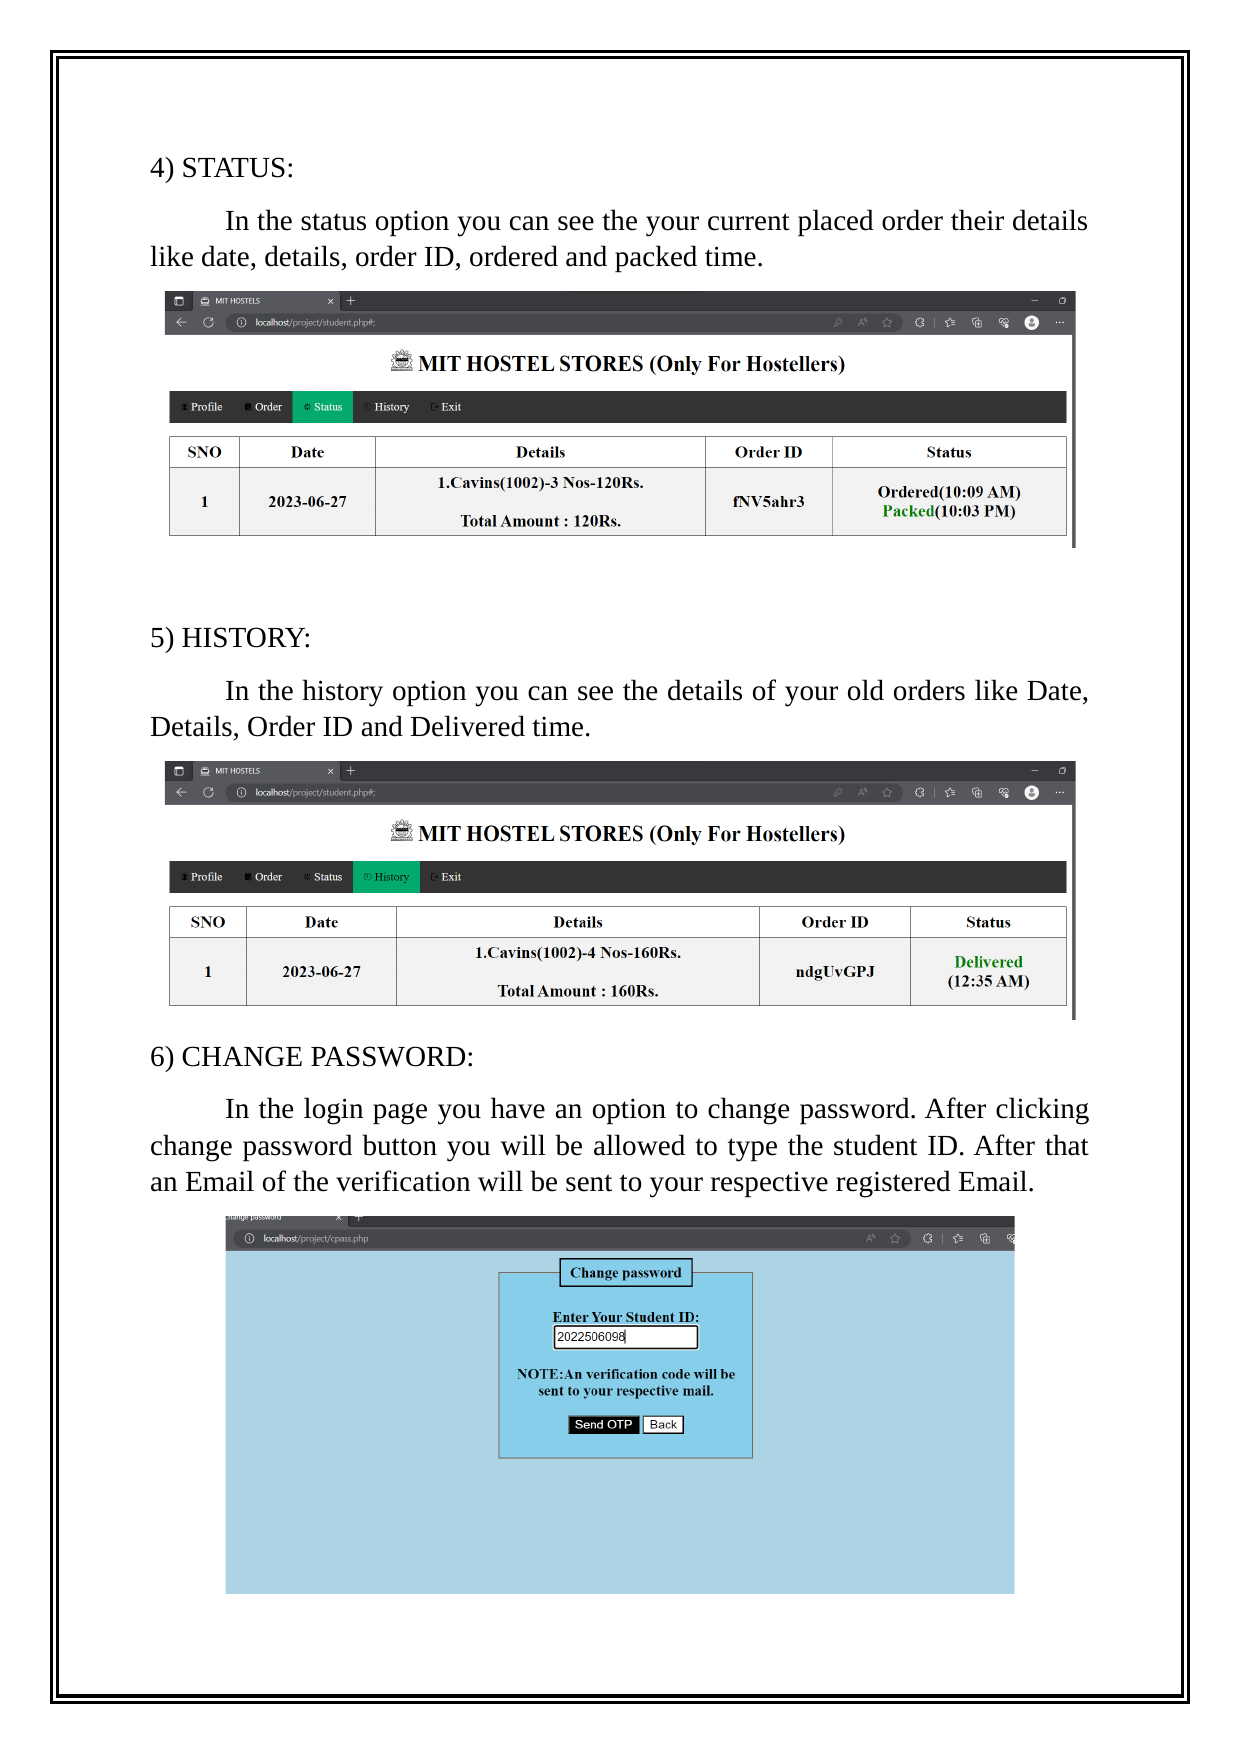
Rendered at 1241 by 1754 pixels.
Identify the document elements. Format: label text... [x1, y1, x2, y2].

text 4) STATUS: [150, 150, 1090, 183]
picture [164, 761, 1076, 1020]
picture [225, 1216, 1015, 1594]
text In the history option you can see the details of your old orders like Date, Details, Order ID and Delivered time. [150, 673, 1090, 742]
text In the login page you have an option to change password. After clicking change password button you will be allowed to type the student ID. After that an Email of the verification will be sent to your respective registered Email. [150, 1092, 1090, 1197]
text 5) HISTORY: [150, 620, 1090, 653]
text In the status option you can see the your current placed order their details like date, details, order ID, ordered and packed time. [150, 203, 1090, 272]
picture [164, 291, 1076, 548]
text 6) CHANGE PASSWORD: [150, 1039, 1090, 1072]
